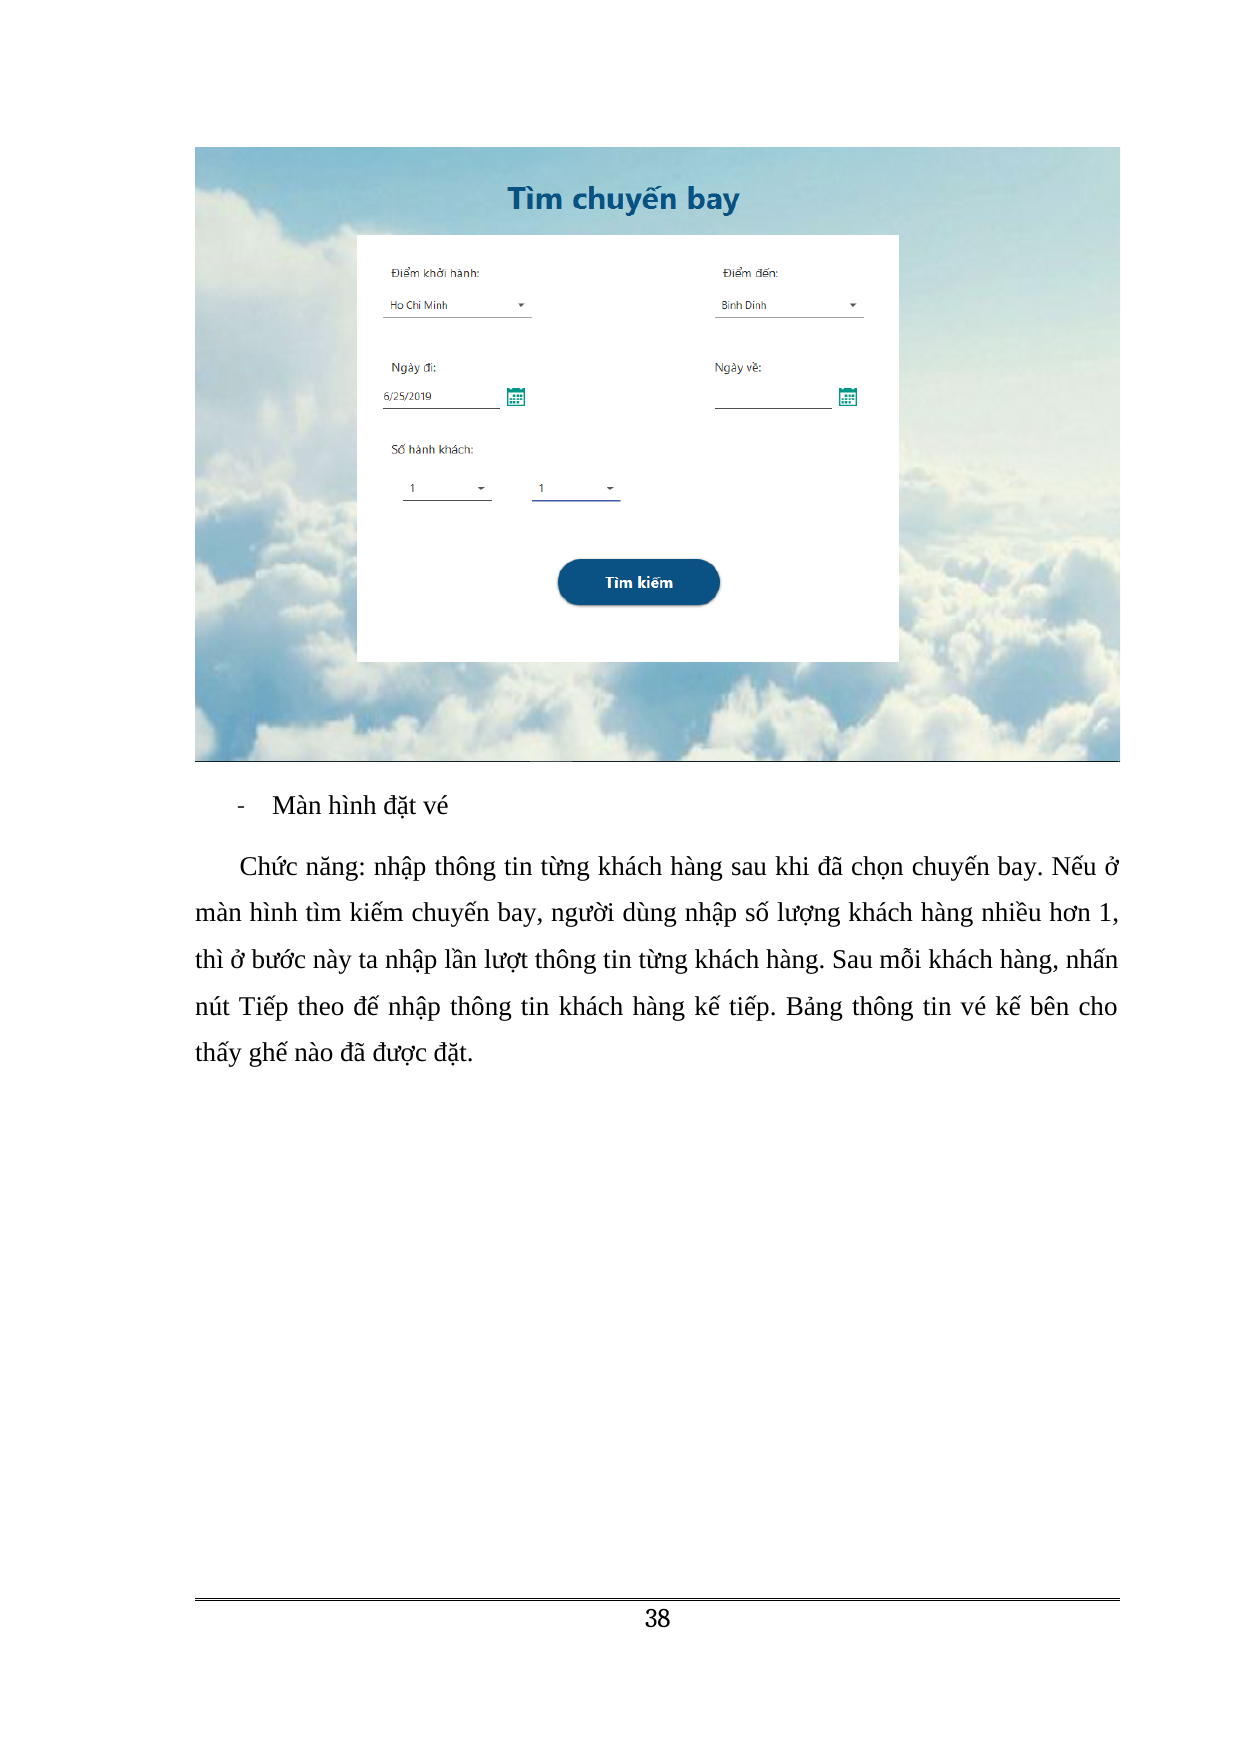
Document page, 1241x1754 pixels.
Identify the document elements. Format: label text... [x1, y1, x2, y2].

list Màn hình đặt vé [236, 789, 1120, 821]
text Chức năng: nhập thông tin từng khách hàng sau khi đã chọn chuyến bay. Nếu ở màn hình tìm kiếm chuyến bay, người dùng nhập số lượng khách hàng nhiều hơn 1, thì ở bước này ta nhập lần lượt thông tin từng khách hàng. Sau mỗi khách hàng, nhấn nút Tiếp theo đế nhập thông tin khách hàng kế tiếp. Bảng thông tin vé kế bên cho thấy ghế nào đã được đặt. [195, 850, 1120, 1068]
picture [195, 147, 1121, 762]
